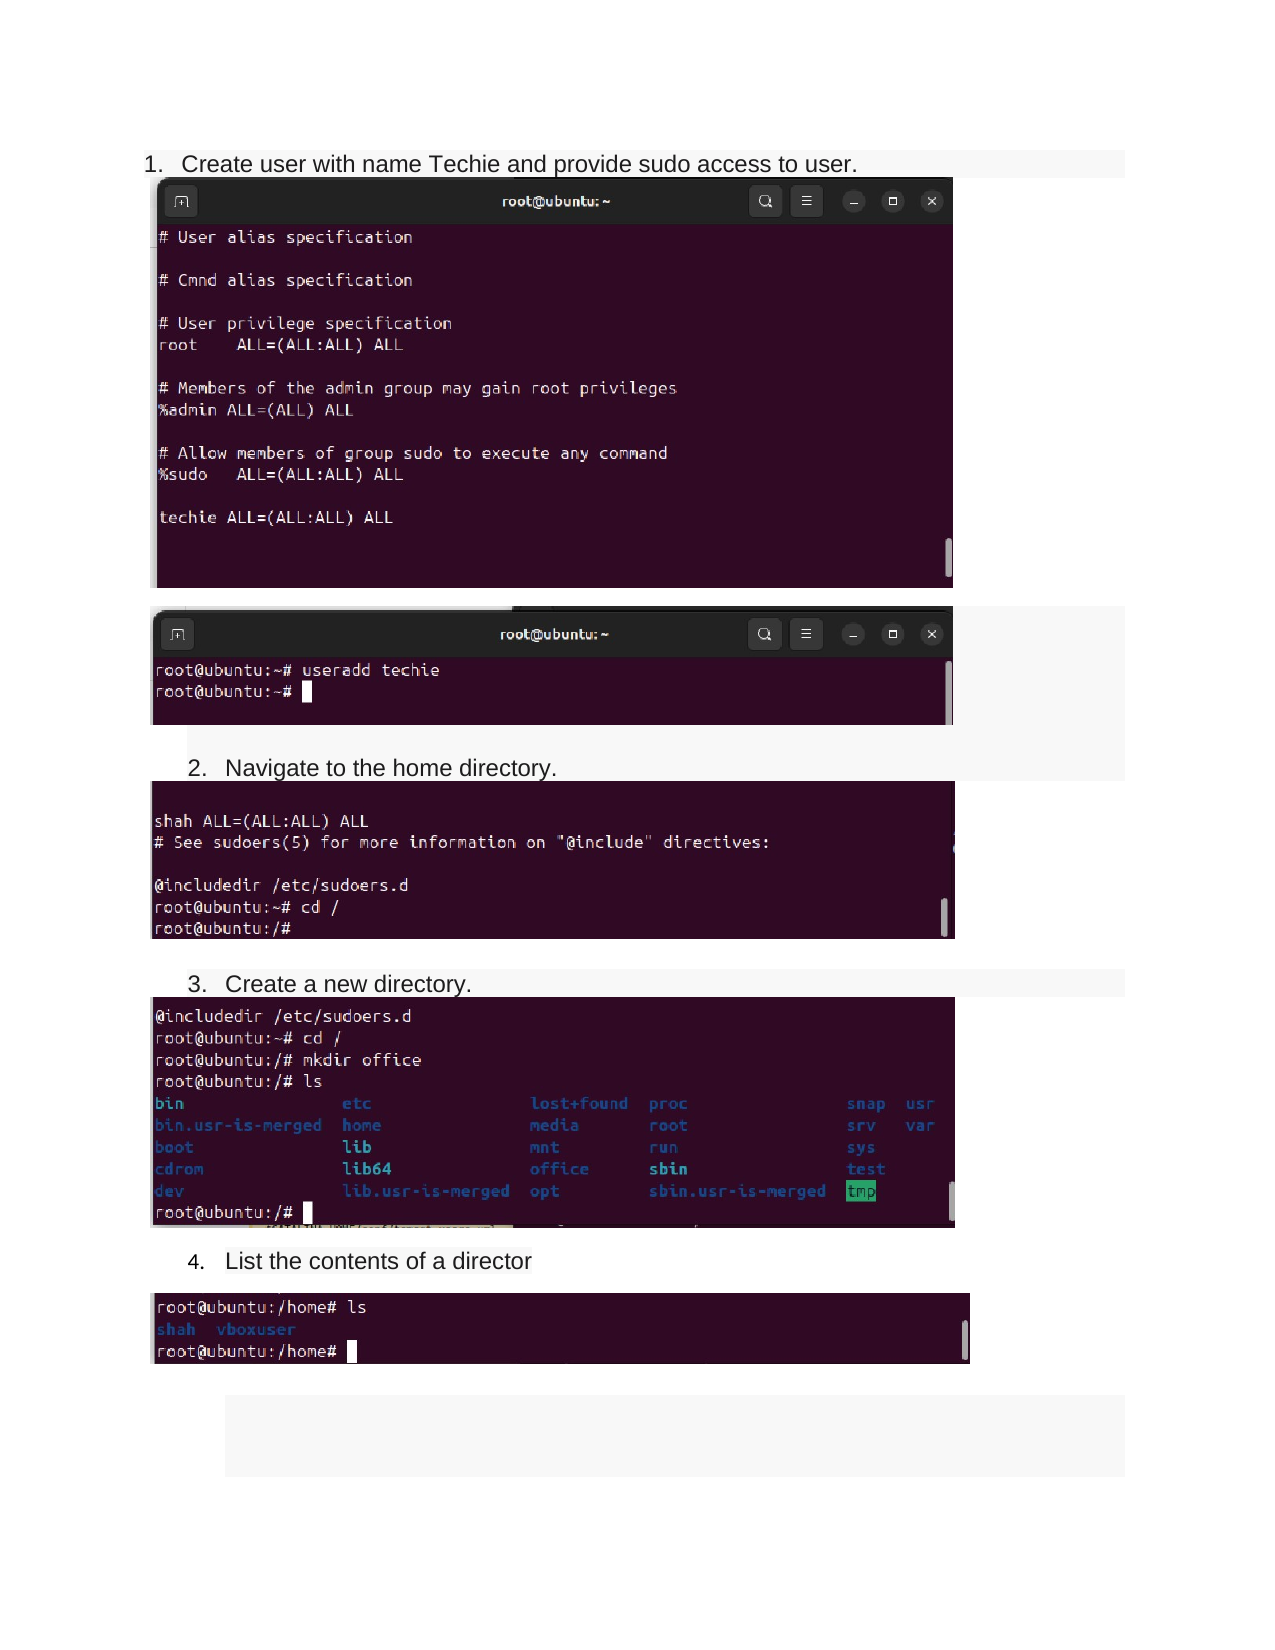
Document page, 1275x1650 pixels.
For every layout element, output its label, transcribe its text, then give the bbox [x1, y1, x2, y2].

list Navigate to the home directory. [187, 753, 1125, 781]
picture [150, 997, 955, 1228]
picture [150, 606, 953, 725]
picture [150, 1293, 970, 1364]
list List the contents of a director [187, 1247, 1125, 1275]
picture [150, 177, 953, 588]
list Create user with name Techie and provide sudo access to user. [144, 150, 1125, 178]
picture [150, 781, 955, 939]
list Create a new directory. [187, 969, 1125, 997]
